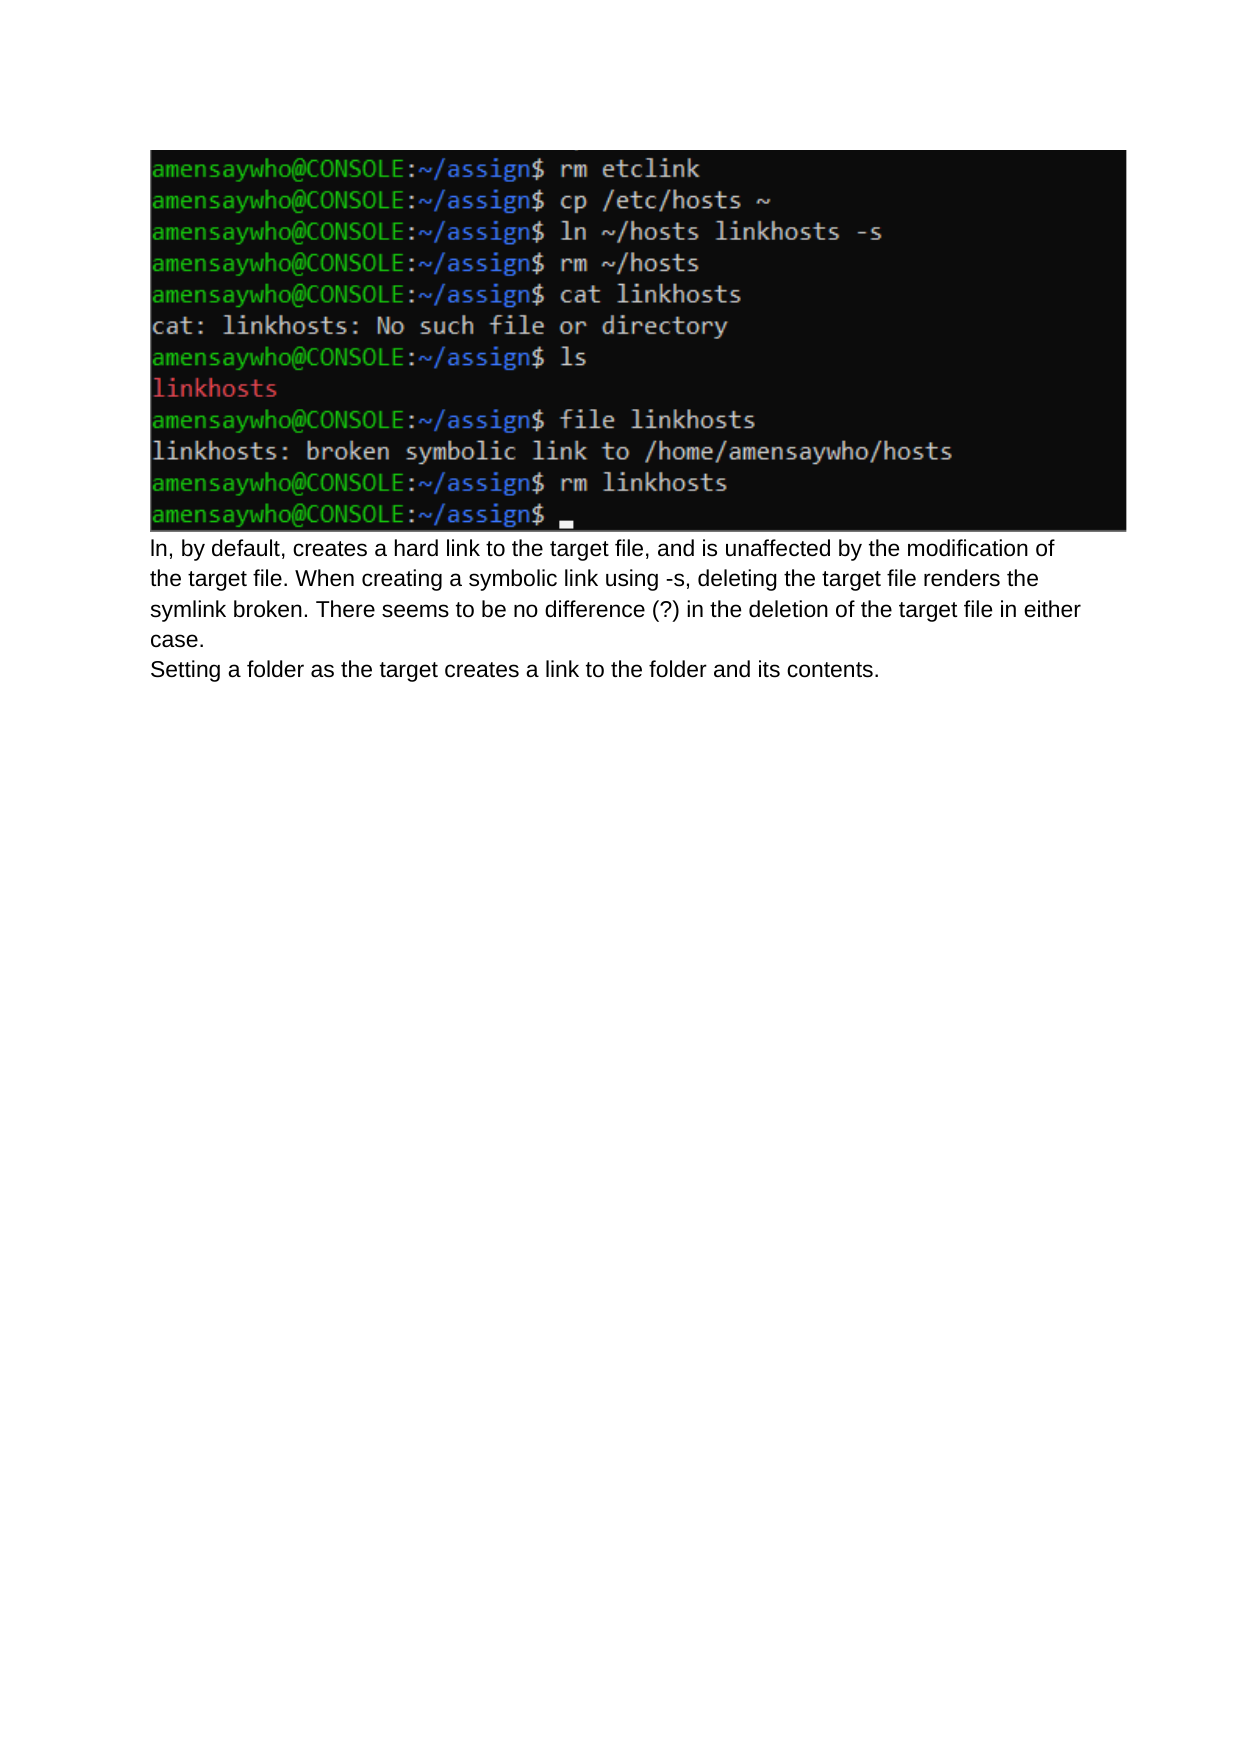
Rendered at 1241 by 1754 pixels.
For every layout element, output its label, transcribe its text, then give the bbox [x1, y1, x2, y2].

text ln, by default, creates a hard link to the target file, and is unaffected by the modification of the target file. When creating a symbolic link using -s, deleting the target file renders the symlink broken. There seems to be no difference (?) in the deletion of the target file in either case. [150, 535, 1090, 652]
text Setting a folder as the target creates a link to the folder and its contents. [150, 656, 1090, 682]
picture [150, 150, 1127, 532]
